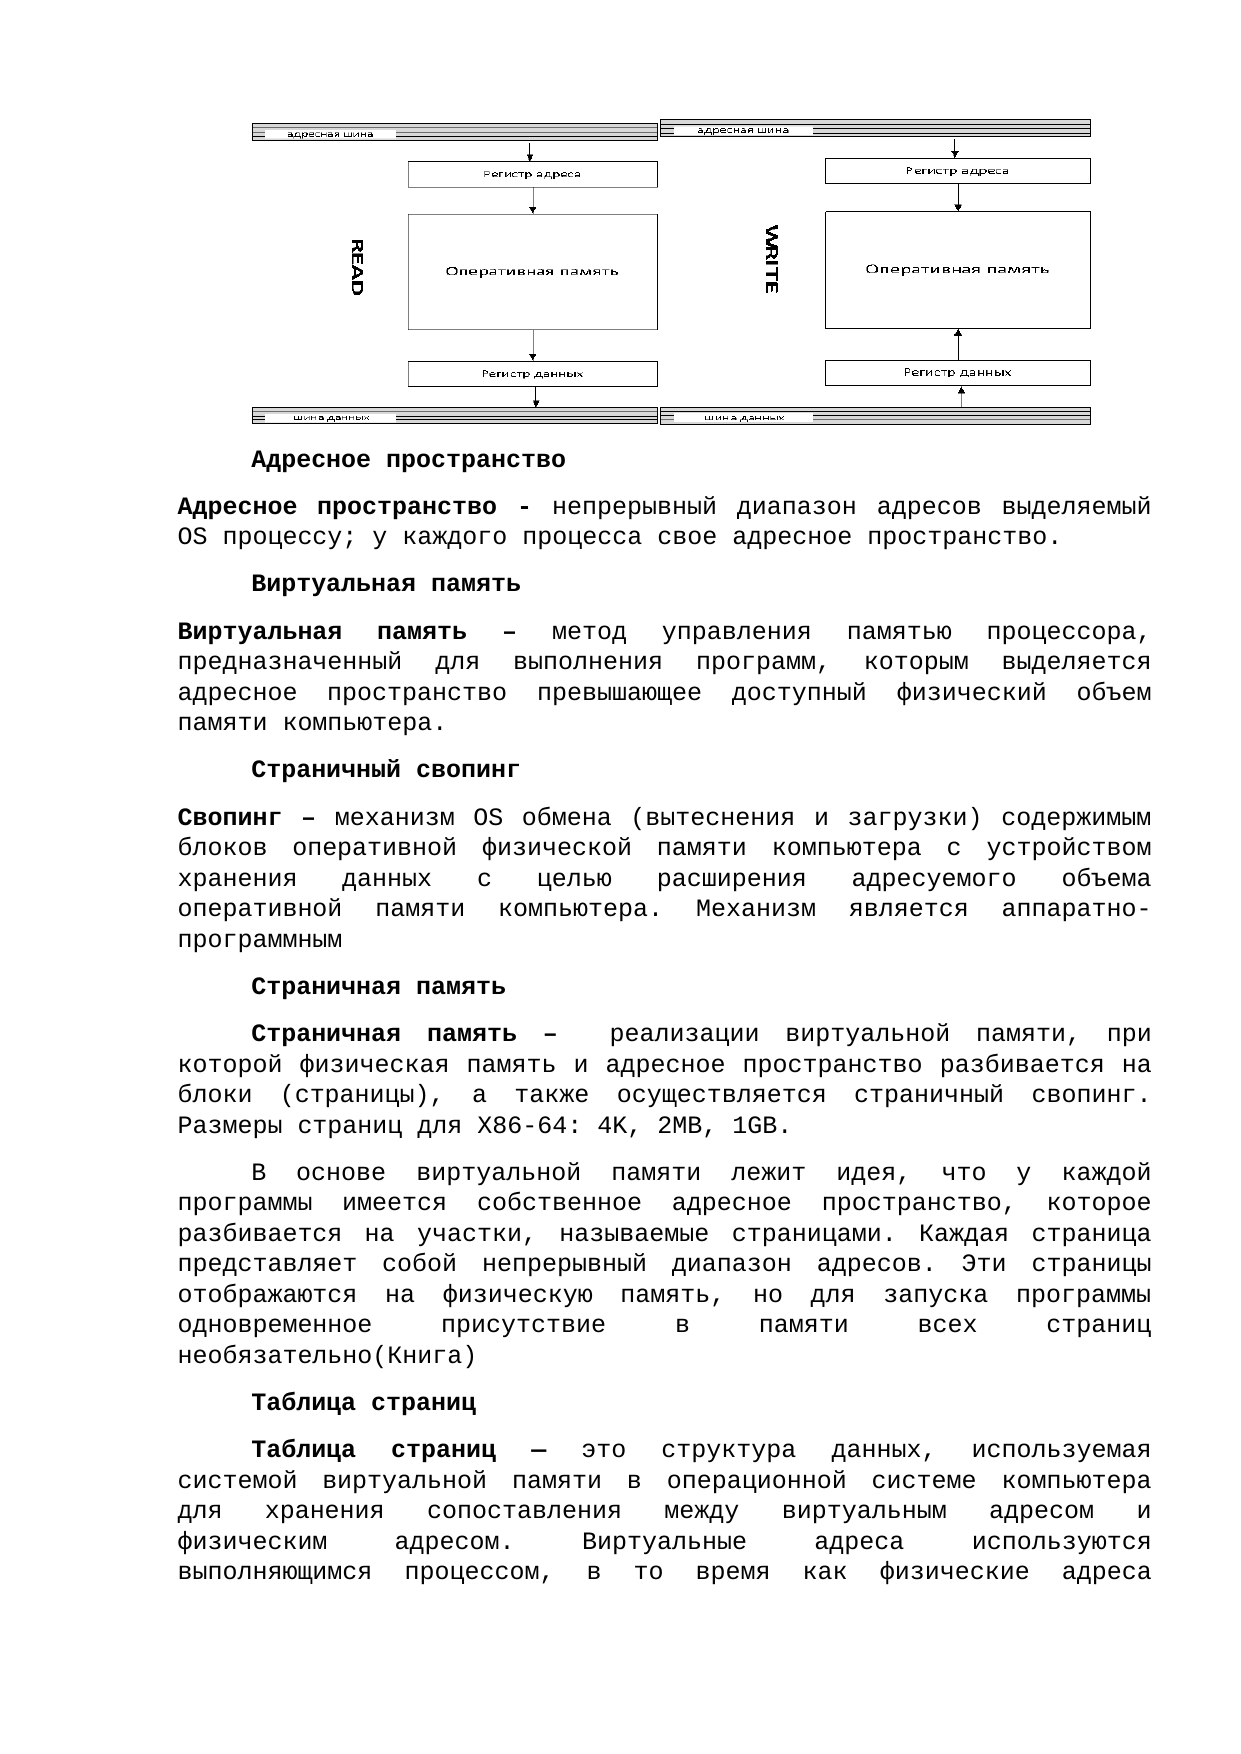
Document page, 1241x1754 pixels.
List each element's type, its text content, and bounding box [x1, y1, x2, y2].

text Страничная память – реализации виртуальной памяти, при которой физическая память и адресное пространство разбивается на блоки (страницы), а также осуществляется страничный свопинг. Размеры страниц для X86-64: 4K, 2MB, 1GB. [177, 1021, 1152, 1141]
picture [251, 118, 1092, 428]
text Адресное пространство - непрерывный диапазон адресов выделяемый OS процессу; у каждого процесса свое адресное пространство. [177, 493, 1152, 552]
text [177, 1437, 1152, 1587]
text В основе виртуальной памяти лежит идея, что у каждой программы имеется собственное адресное пространство, которое разбивается на участки, называемые страницами. Каждая страница представляет собой непрерывный диапазон адресов. Эти страницы отображаются на физическую память, но для запуска программы одновременное присутствие в памяти всех страниц необязательно(Книга) [177, 1159, 1152, 1371]
text Виртуальная память – метод управления памятью процессора, предназначенный для выполнения программ, которым выделяется адресное пространство превышающее доступный физический объем памяти компьютера. [177, 618, 1152, 738]
text Страничная память [177, 973, 1152, 1002]
text Адресное пространство [251, 446, 1152, 474]
text Виртуальная память [177, 571, 1152, 599]
text Свопинг – механизм OS обмена (вытеснения и загрузки) содержимым блоков оперативной физической памяти компьютера с устройством хранения данных с целью расширения адресуемого объема оперативной памяти компьютера. Механизм является аппаратно-программным [177, 804, 1152, 954]
text Страничный свопинг [177, 757, 1152, 785]
text Таблица страниц [177, 1390, 1152, 1418]
